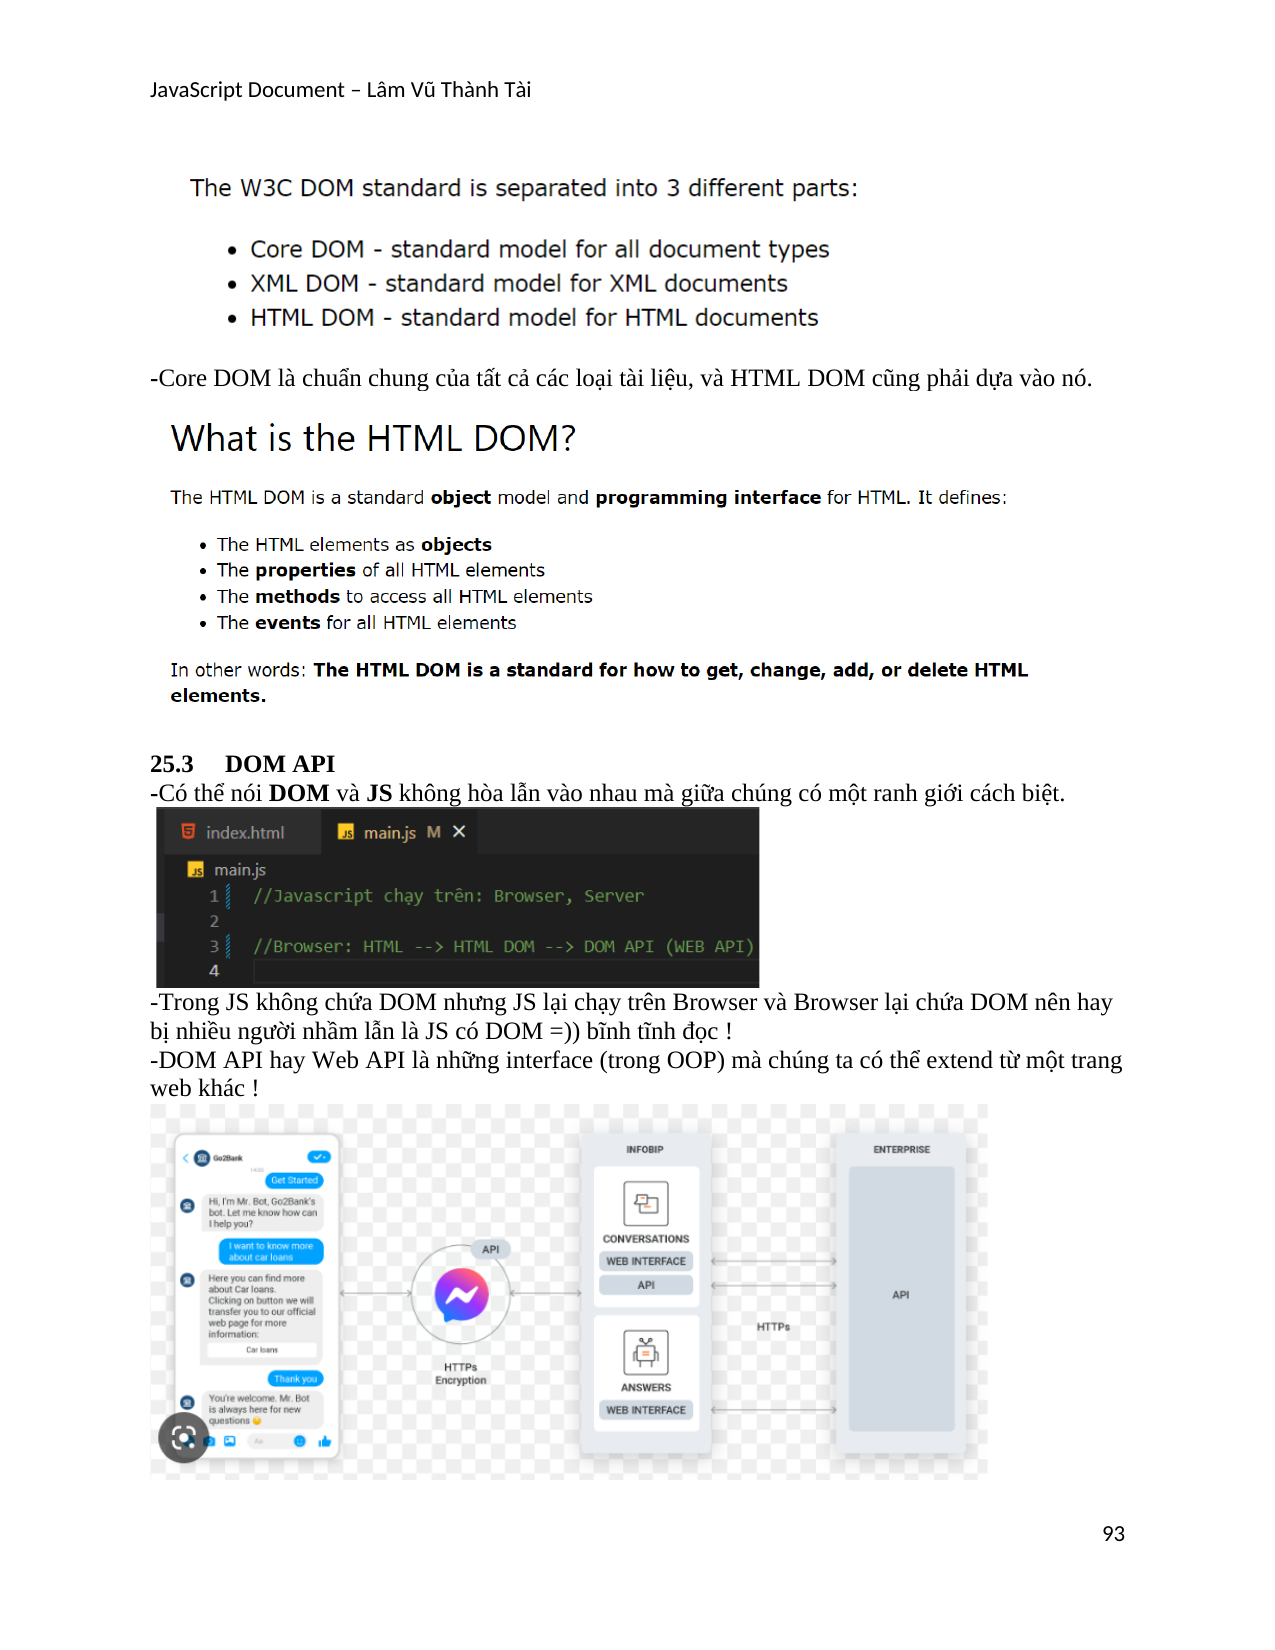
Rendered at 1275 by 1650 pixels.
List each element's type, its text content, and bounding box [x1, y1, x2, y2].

list -Trong JS không chứa DOM nhưng JS lại chạy trên Browser và Browser lại chứa DOM nên hay bị nhiều người nhầm lẫn là JS có DOM =)) bĩnh tĩnh đọc ! [150, 987, 1125, 1045]
picture [156, 807, 760, 988]
list -Có thể nói DOM và JS không hòa lẫn vào nhau mà giữa chúng có một ranh giới cách biệt. [150, 778, 1125, 807]
picture [150, 391, 1039, 721]
list -Core DOM là chuẩn chung của tất cả các loại tài liệu, và HTML DOM cũng phải dựa vào nó. [150, 363, 1125, 392]
picture [150, 1102, 988, 1480]
list -DOM API hay Web API là những interface (trong OOP) mà chúng ta có thể extend từ một trang web khác ! [150, 1045, 1125, 1102]
list DOM API [150, 749, 1125, 778]
picture [150, 150, 951, 363]
